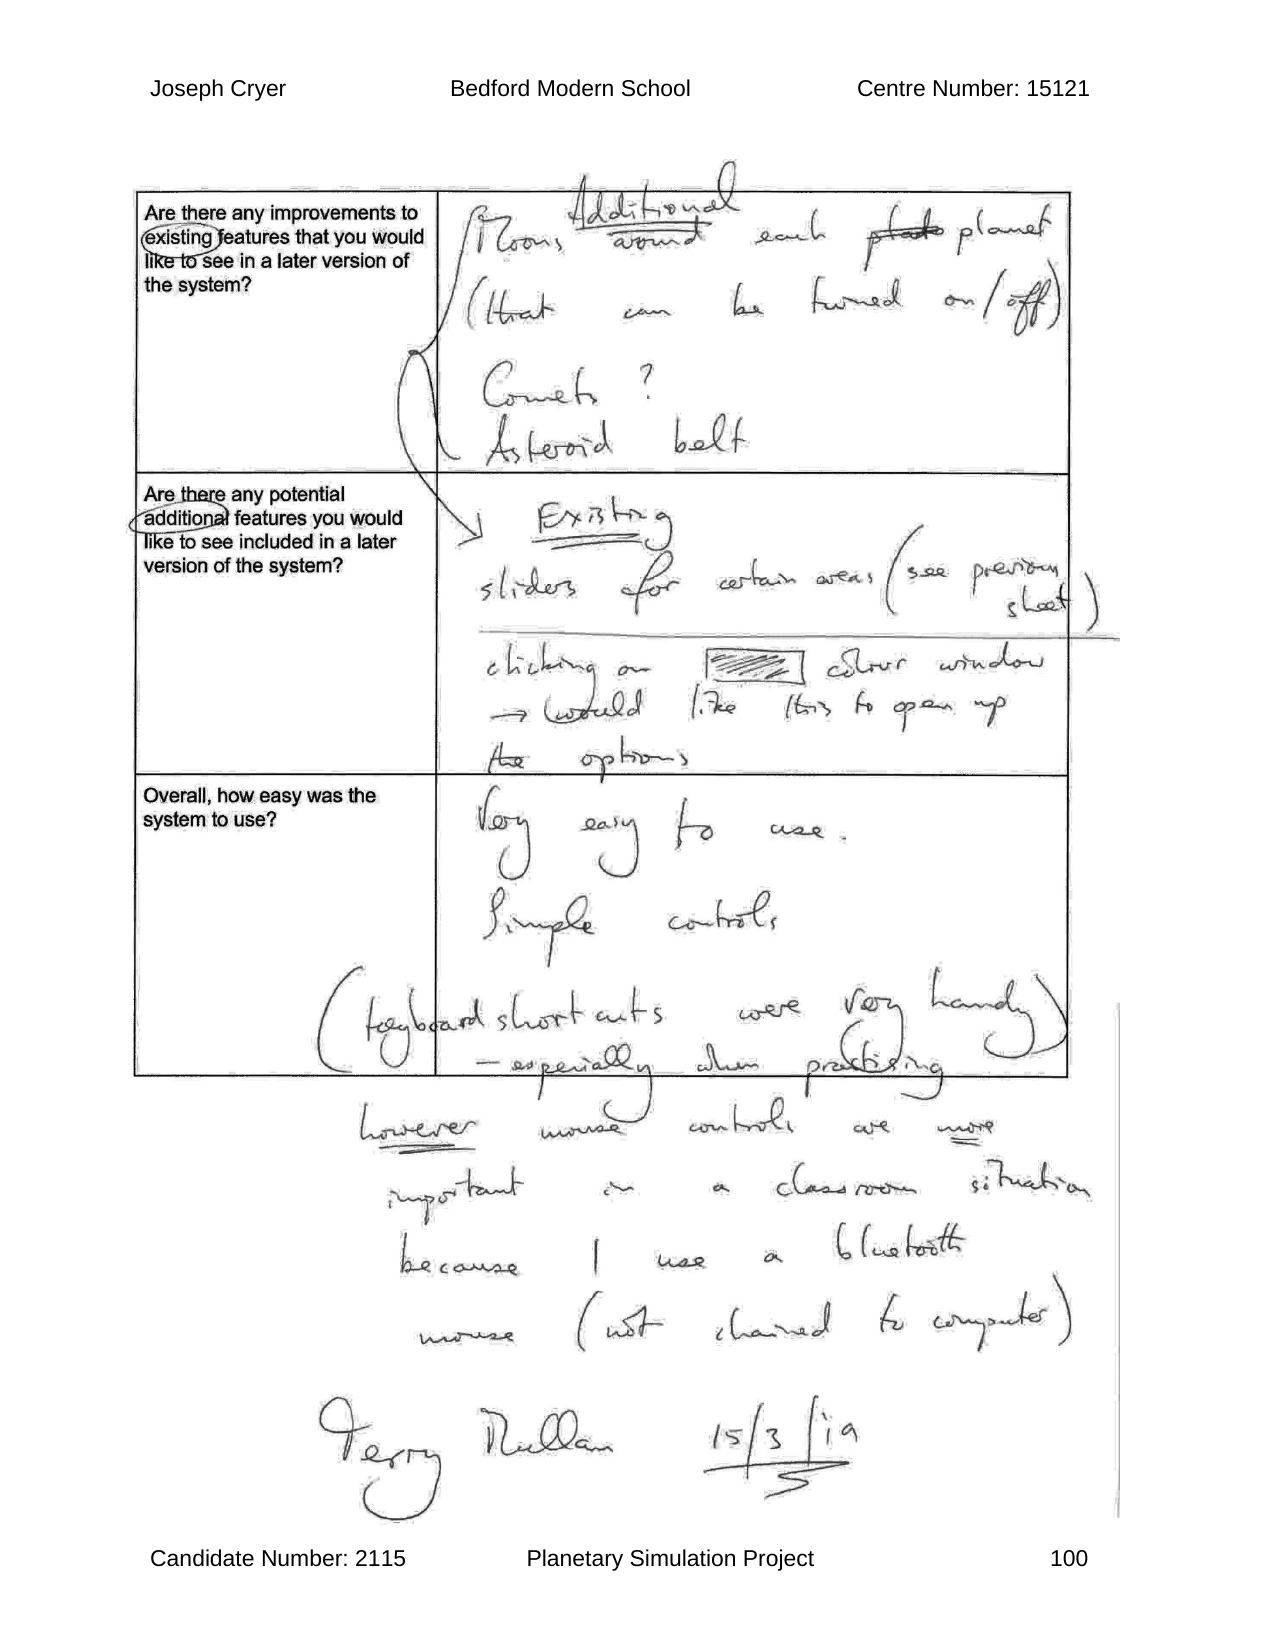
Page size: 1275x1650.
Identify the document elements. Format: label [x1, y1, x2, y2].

picture [121, 150, 1120, 1530]
